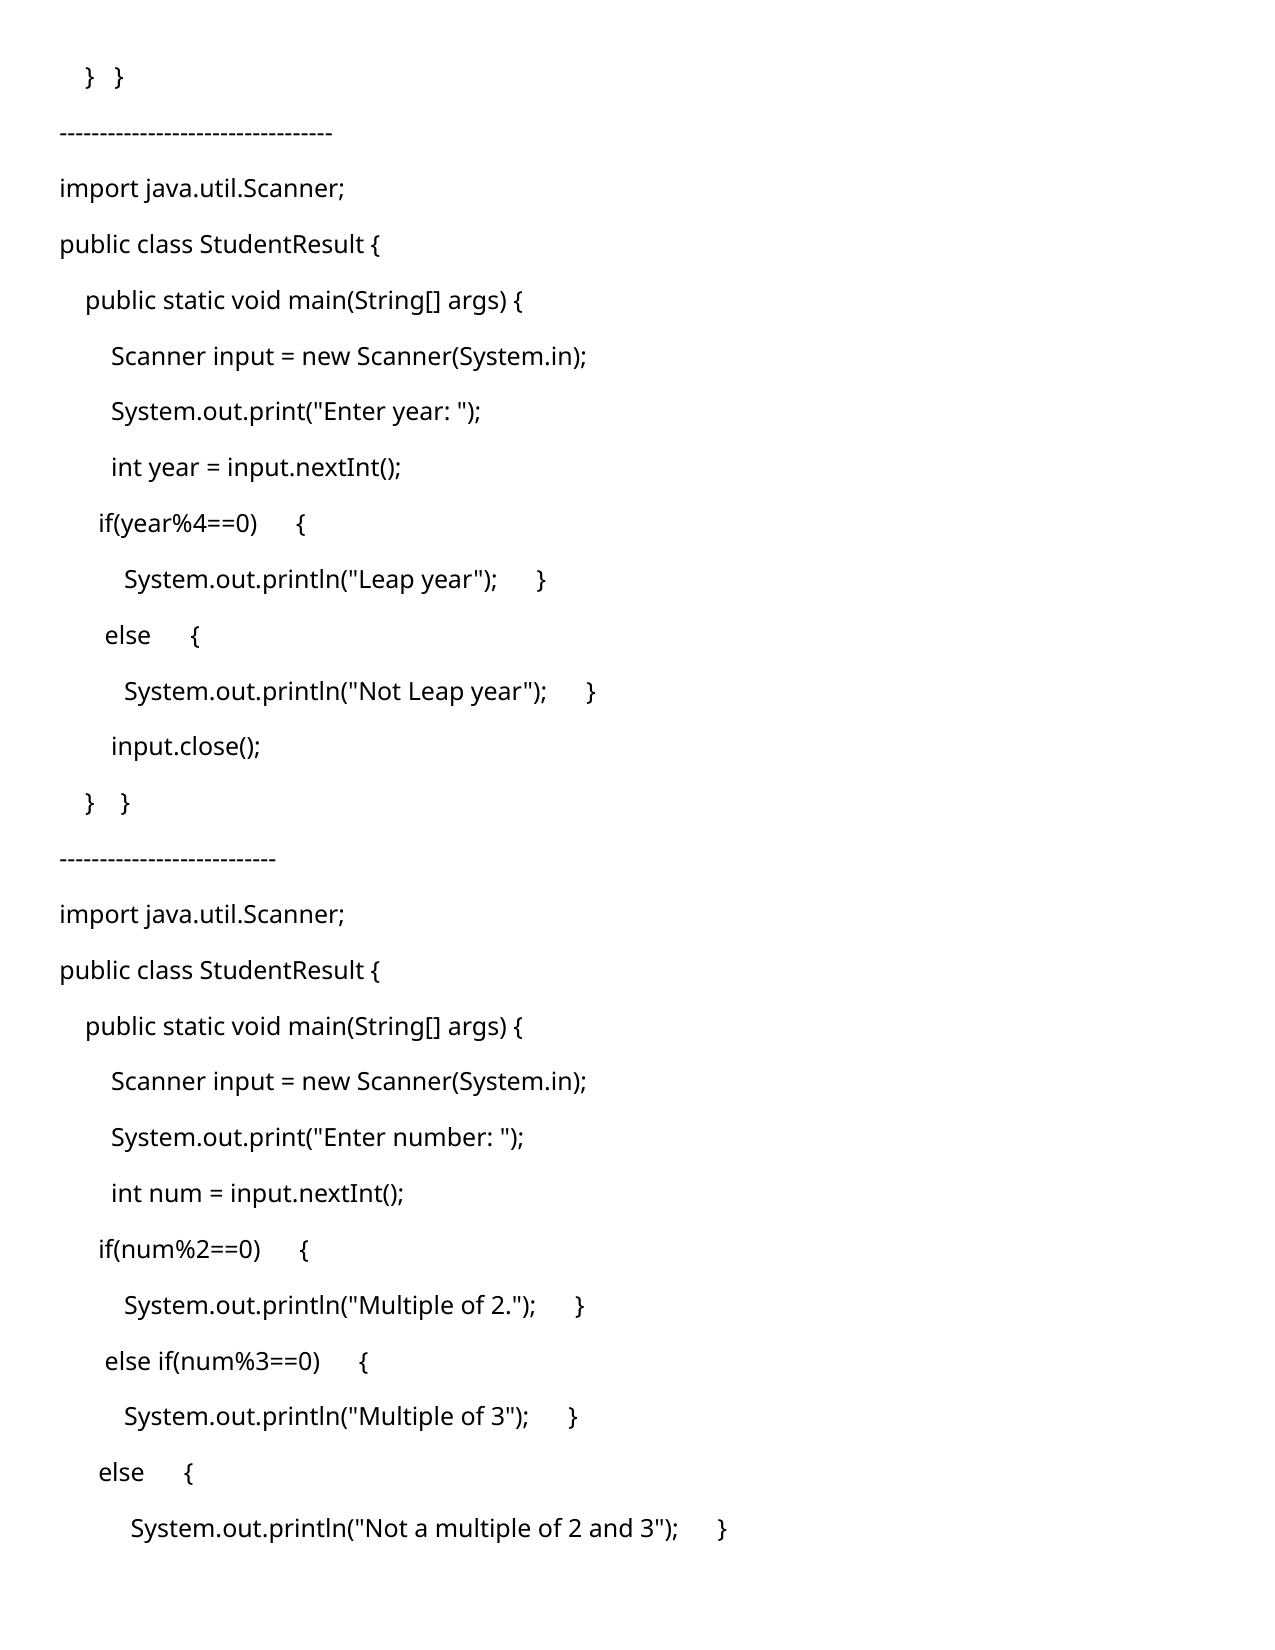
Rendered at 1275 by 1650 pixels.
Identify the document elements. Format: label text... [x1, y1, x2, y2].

text public static void main(String[] args) { [59, 1008, 1216, 1042]
text public class StudentResult { [59, 952, 1216, 986]
text System.out.println("Not a multiple of 2 and 3"); } [59, 1511, 1216, 1545]
text --------------------------- [59, 841, 1216, 875]
text System.out.print("Enter year: "); [59, 394, 1216, 428]
text } } [59, 59, 1216, 93]
text } } [59, 785, 1216, 819]
text input.close(); [59, 729, 1216, 763]
text Scanner input = new Scanner(System.in); [59, 1064, 1216, 1098]
text System.out.println("Multiple of 3"); } [59, 1399, 1216, 1433]
text int num = input.nextInt(); [59, 1176, 1216, 1210]
text public static void main(String[] args) { [59, 282, 1216, 316]
text ---------------------------------- [59, 115, 1216, 149]
text System.out.println("Leap year"); } [59, 562, 1216, 596]
text System.out.print("Enter number: "); [59, 1120, 1216, 1154]
text int year = input.nextInt(); [59, 450, 1216, 484]
text import java.util.Scanner; [59, 171, 1216, 205]
text Scanner input = new Scanner(System.in); [59, 338, 1216, 372]
text if(num%2==0) { [59, 1232, 1216, 1266]
text else { [59, 1455, 1216, 1489]
text else { [59, 617, 1216, 651]
text System.out.println("Not Leap year"); } [59, 673, 1216, 707]
text System.out.println("Multiple of 2."); } [59, 1287, 1216, 1321]
text public class StudentResult { [59, 227, 1216, 261]
text if(year%4==0) { [59, 506, 1216, 540]
text import java.util.Scanner; [59, 897, 1216, 931]
text else if(num%3==0) { [59, 1343, 1216, 1377]
